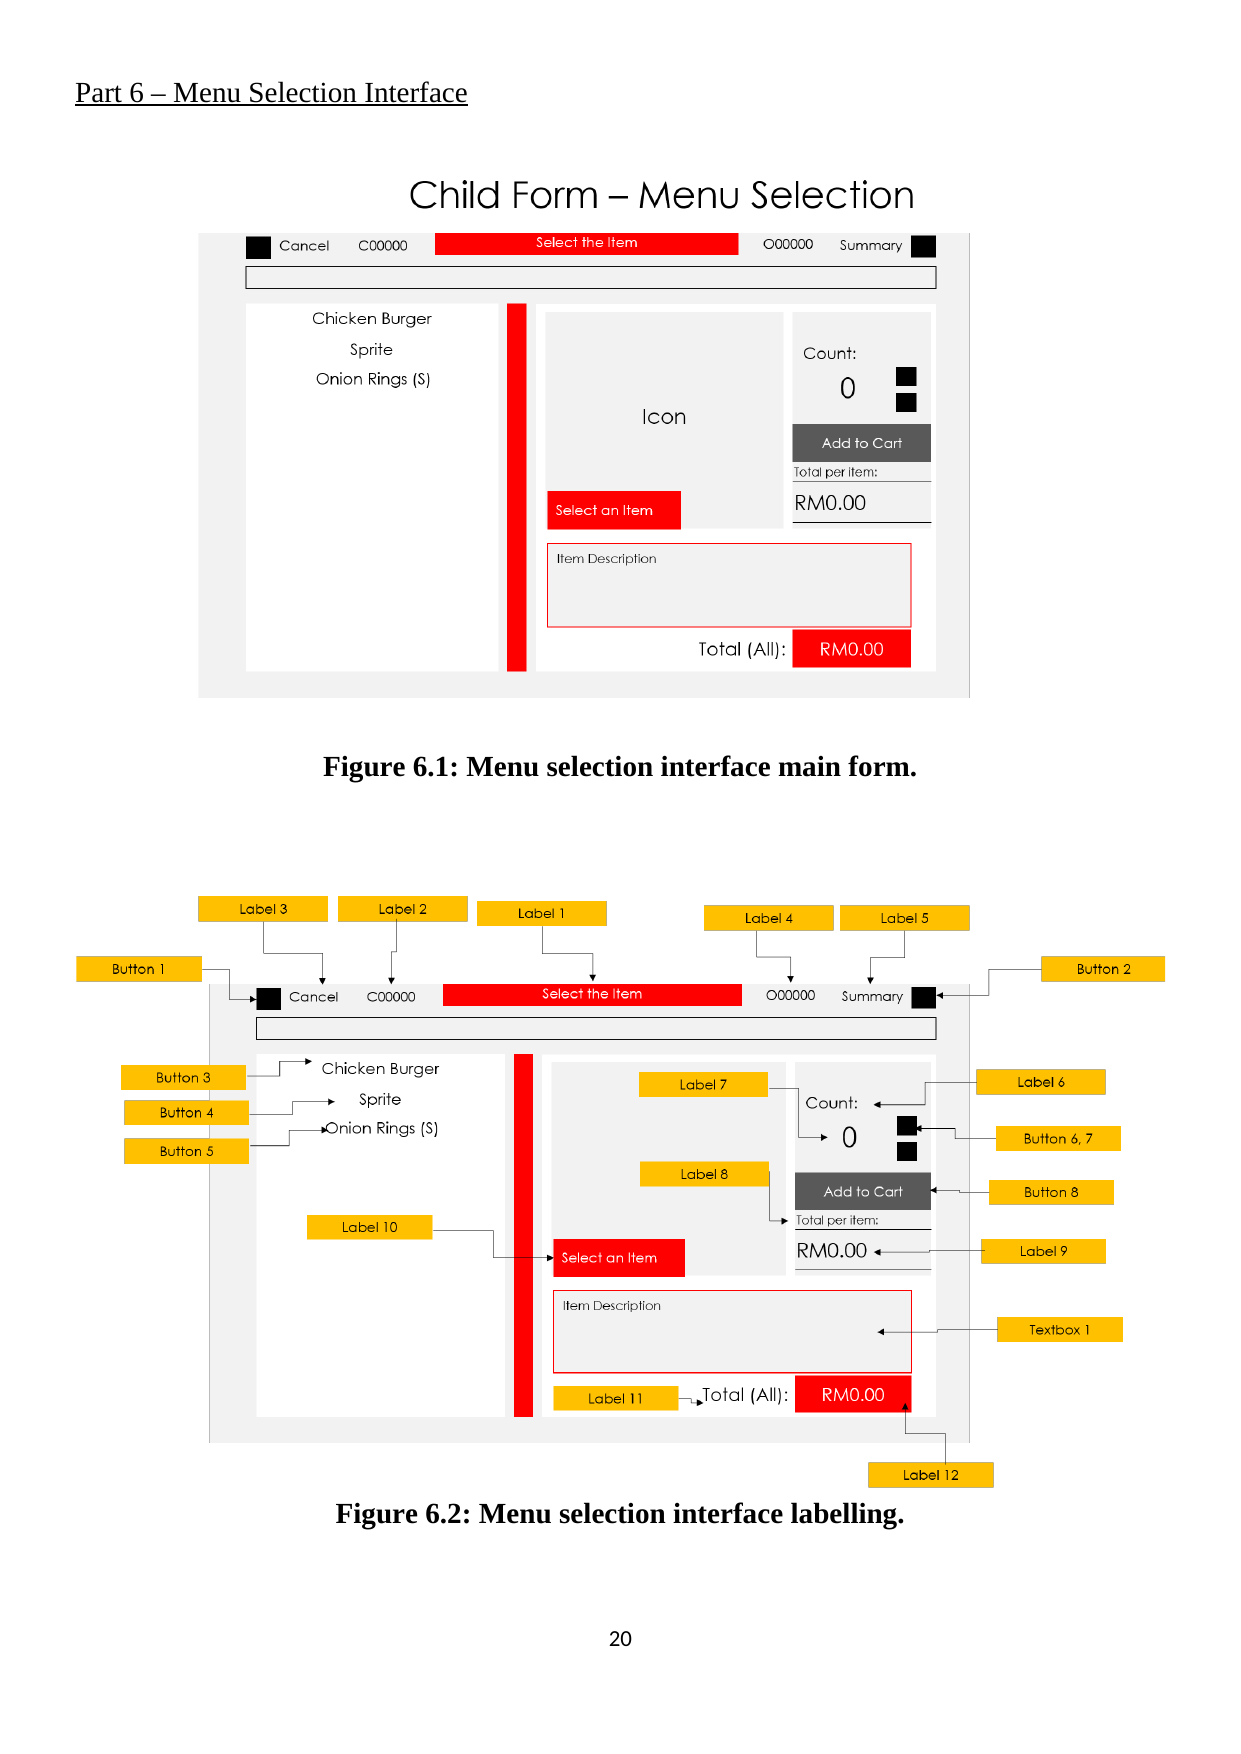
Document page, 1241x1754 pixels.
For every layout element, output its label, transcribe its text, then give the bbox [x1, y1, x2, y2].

subtitle Part 6 – Menu Selection Interface [75, 75, 1165, 108]
text Figure 6.1: Menu selection interface main form. [75, 749, 1165, 783]
picture [198, 160, 971, 698]
text Figure 6.2: Menu selection interface labelling. [75, 1496, 1165, 1529]
picture [76, 896, 1166, 1491]
